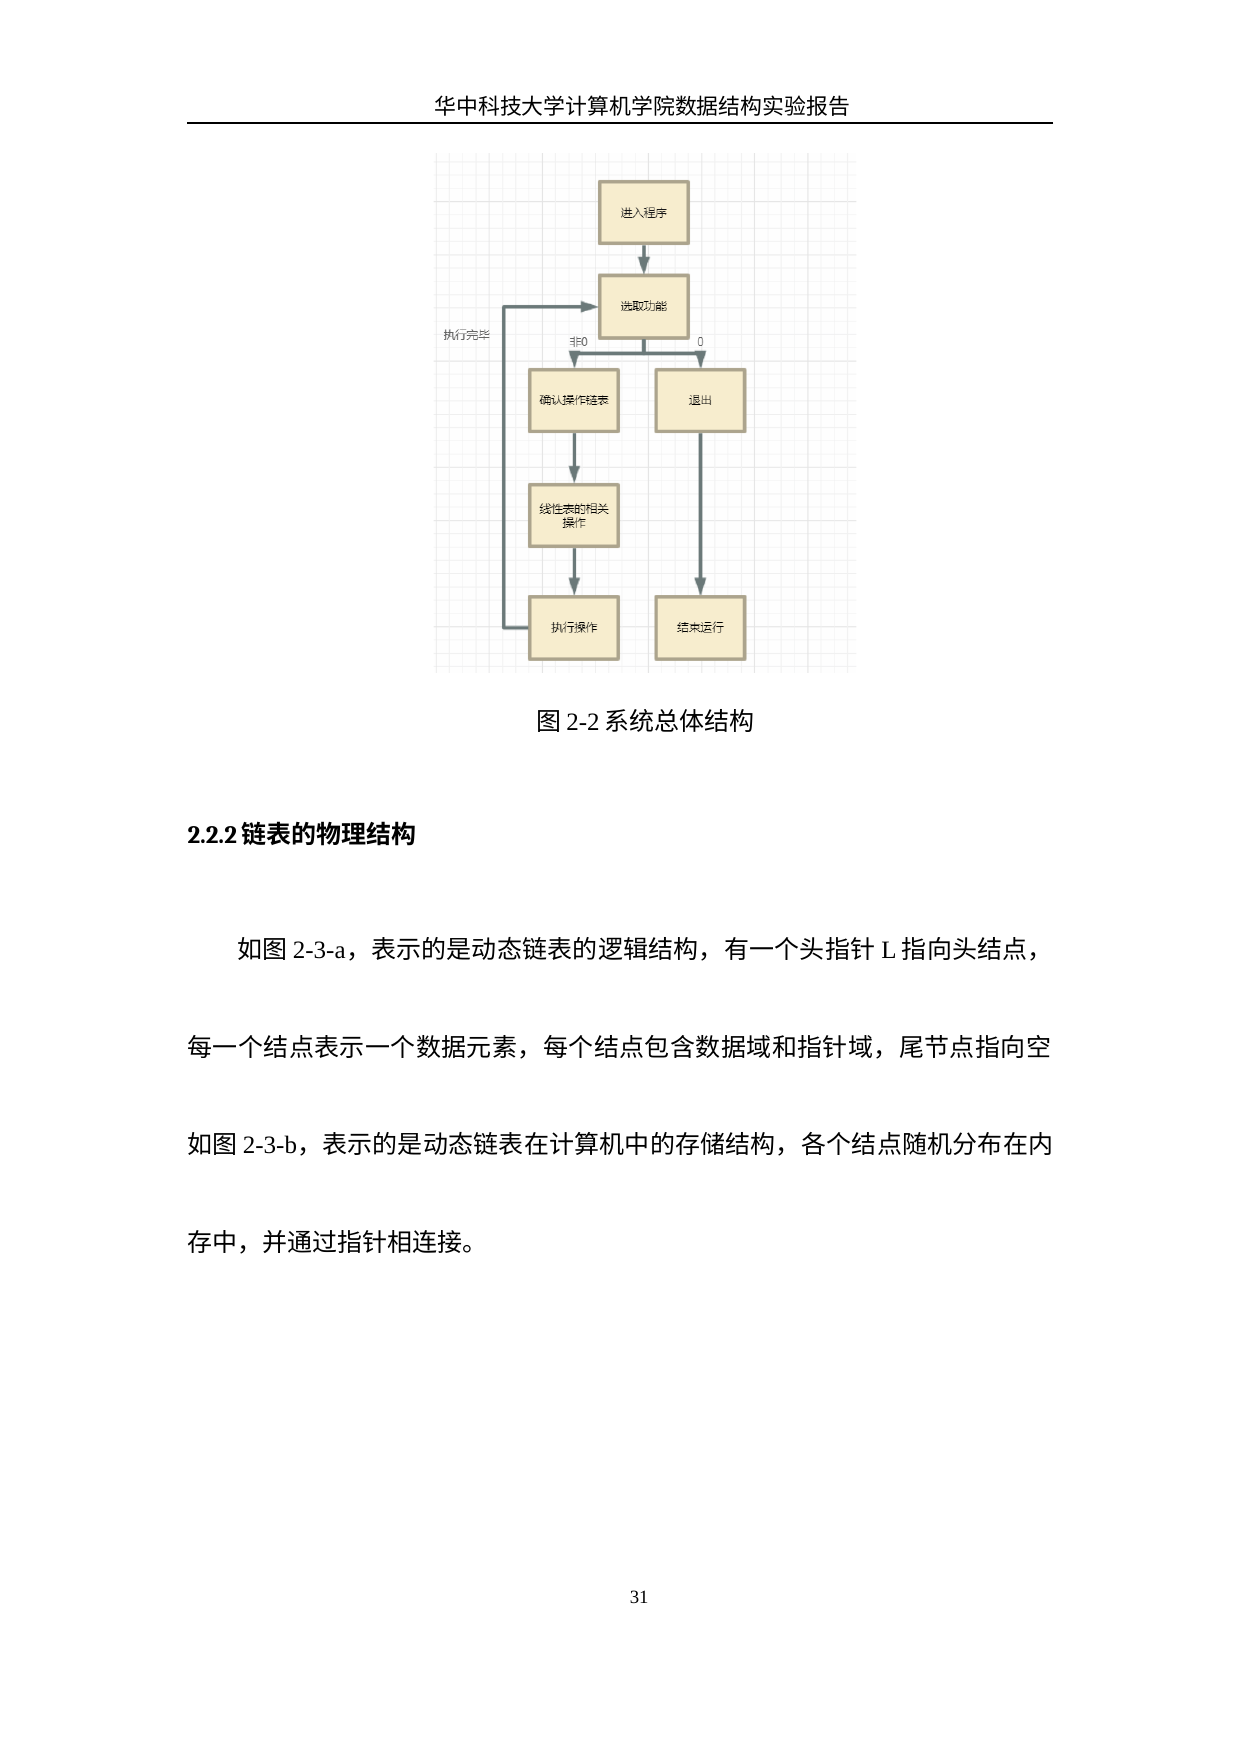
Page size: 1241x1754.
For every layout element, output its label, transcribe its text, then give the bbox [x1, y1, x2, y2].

picture [433, 153, 857, 673]
text 图2-2系统总体结构 [187, 687, 1053, 752]
text 2.2.2链表的物理结构 [187, 800, 1053, 865]
text 如图2-3-a，表示的是动态链表的逻辑结构，有一个头指针L指向头结点，每一个结点表示一个数据元素，每个结点包含数据域和指针域，尾节点指向空。如图2-3-b，表示的是动态链表在计算机中的存储结构，各个结点随机分布在内存中，并通过指针相连接。 [187, 916, 1053, 1273]
